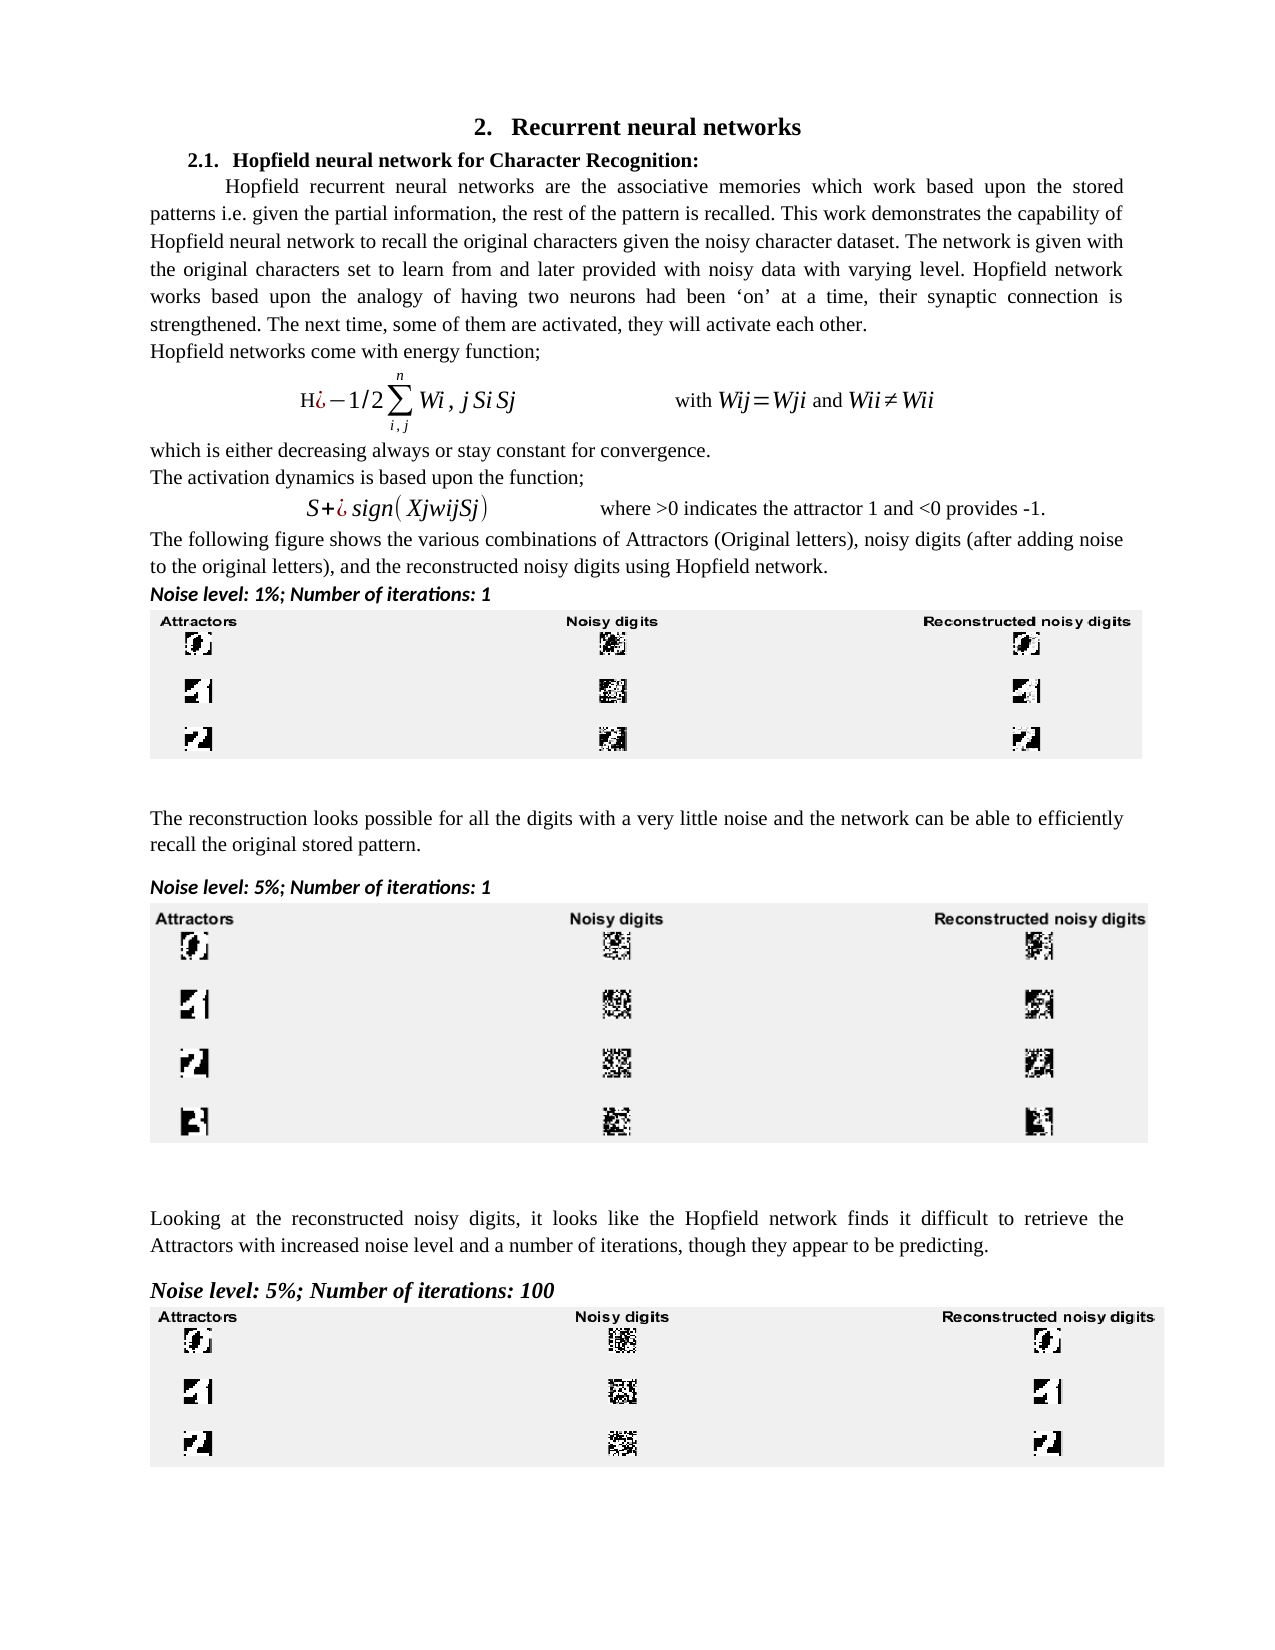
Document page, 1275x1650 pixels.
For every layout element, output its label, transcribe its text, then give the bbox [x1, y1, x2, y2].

text Noise level: 1%; Number of iterations: 1 [150, 582, 1125, 607]
text which is either decreasing always or stay constant for convergence. [150, 438, 1125, 462]
text The following figure shows the various combinations of Attractors (Original letters), noisy digits (after adding noise to the original letters), and the reconstructed noisy digits using Hopfield network. [150, 526, 1125, 578]
text The reconstruction looks possible for all the digits with a very little noise and the network can be able to efficiently recall the original stored pattern. [150, 806, 1125, 856]
text Hopfield networks come with energy function; [150, 339, 1125, 363]
text Noise level: 5%; Number of iterations: 1 [150, 874, 1125, 900]
text The activation dynamics is based upon the function; [150, 465, 1125, 489]
text Noise level: 5%; Number of iterations: 100 [150, 1277, 1125, 1304]
text Hopfield recurrent neural networks are the associative memories which work based upon the stored patterns i.e. given the partial information, the rest of the pattern is recalled. This work demonstrates the capability of Hopfield neural network to recall the original characters given the noisy character dataset. The network is given with the original characters set to learn from and later provided with noisy data with varying level. Hopfield network works based upon the analogy of having two neurons had been ‘on’ at a time, their synaptic connection is strengthened. The next time, some of them are activated, they will activate each other. [150, 174, 1125, 336]
text Looking at the reconstructed noisy digits, it looks like the Hopfield network finds it difficult to retrieve the Attractors with increased noise level and a number of iterations, though they appear to be predicting. [150, 1206, 1125, 1257]
picture [150, 610, 1143, 759]
picture [150, 903, 1148, 1143]
picture [150, 1307, 1165, 1467]
text H with and [225, 367, 1125, 434]
subtitle Recurrent neural networks [150, 112, 1125, 141]
subtitle Hopfield neural network for Character Recognition: [187, 148, 1125, 172]
text where >0 indicates the attractor 1 and <0 provides -1. [225, 493, 1125, 523]
